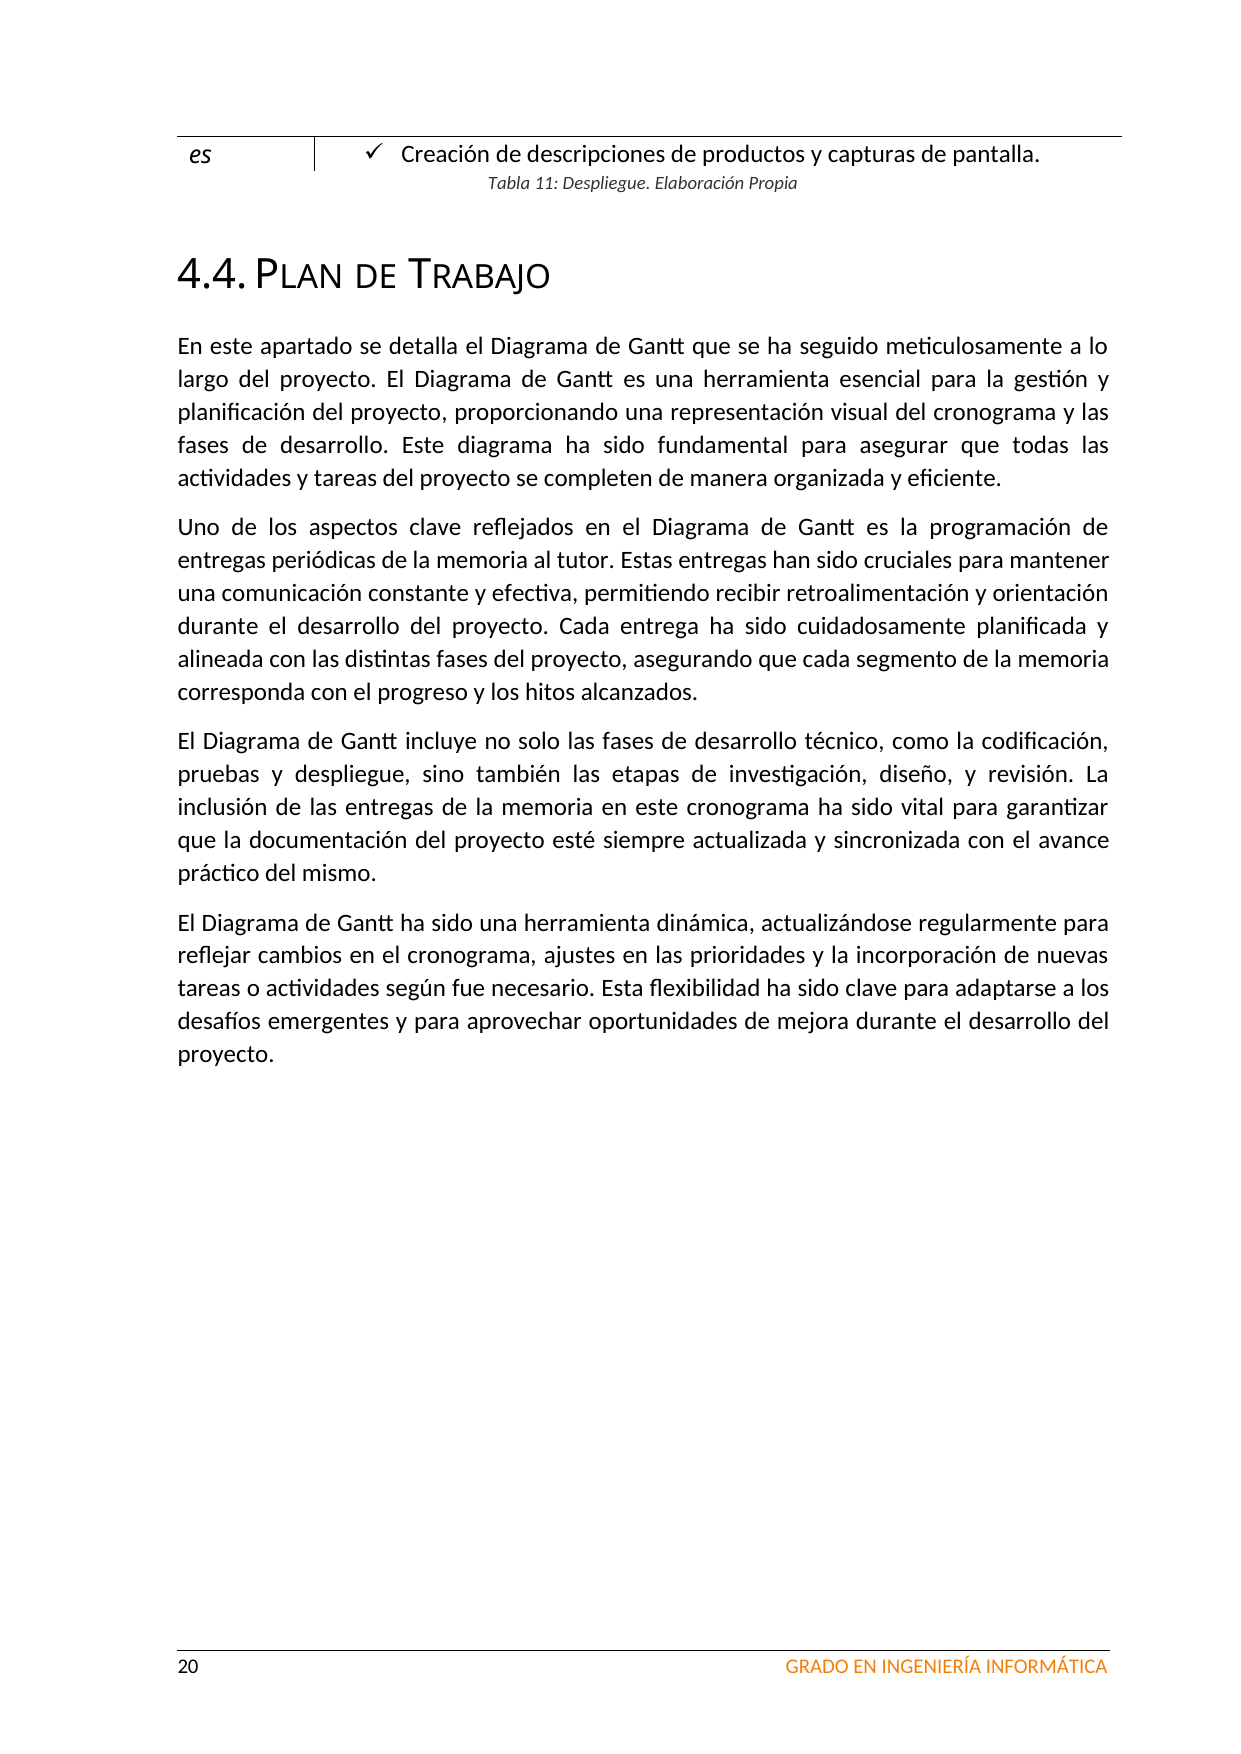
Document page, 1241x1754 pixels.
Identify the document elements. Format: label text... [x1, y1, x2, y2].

text Tabla 11: Despliegue. Elaboración Propia [177, 171, 1110, 194]
text El Diagrama de Gantt ha sido una herramienta dinámica, actualizándose regularmente para reflejar cambios en el cronograma, ajustes en las prioridades y la incorporación de nuevas tareas o actividades según fue necesario. Esta flexibilidad ha sido clave para adaptarse a los desafíos emergentes y para aprovechar oportunidades de mejora durante el desarrollo del proyecto. [177, 907, 1110, 1069]
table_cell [315, 137, 1122, 171]
subtitle Plan de Trabajo [177, 244, 1110, 301]
text Uno de los aspectos clave reflejados en el Diagrama de Gantt es la programación de entregas periódicas de la memoria al tutor. Estas entregas han sido cruciales para mantener una comunicación constante y efectiva, permitiendo recibir retroalimentación y orientación durante el desarrollo del proyecto. Cada entrega ha sido cuidadosamente planificada y alineada con las distintas fases del proyecto, asegurando que cada segmento de la memoria corresponda con el progreso y los hitos alcanzados. [177, 511, 1110, 706]
table_cell Actividades [177, 137, 314, 171]
text El Diagrama de Gantt incluye no solo las fases de desarrollo técnico, como la codificación, pruebas y despliegue, sino también las etapas de investigación, diseño, y revisión. La inclusión de las entregas de la memoria en este cronograma ha sido vital para garantizar que la documentación del proyecto esté siempre actualizada y sincronizada con el avance práctico del mismo. [177, 726, 1110, 888]
text En este apartado se detalla el Diagrama de Gantt que se ha seguido meticulosamente a lo largo del proyecto. El Diagrama de Gantt es una herramienta esencial para la gestión y planificación del proyecto, proporcionando una representación visual del cronograma y las fases de desarrollo. Este diagrama ha sido fundamental para asegurar que todas las actividades y tareas del proyecto se completen de manera organizada y eficiente. [177, 330, 1110, 492]
